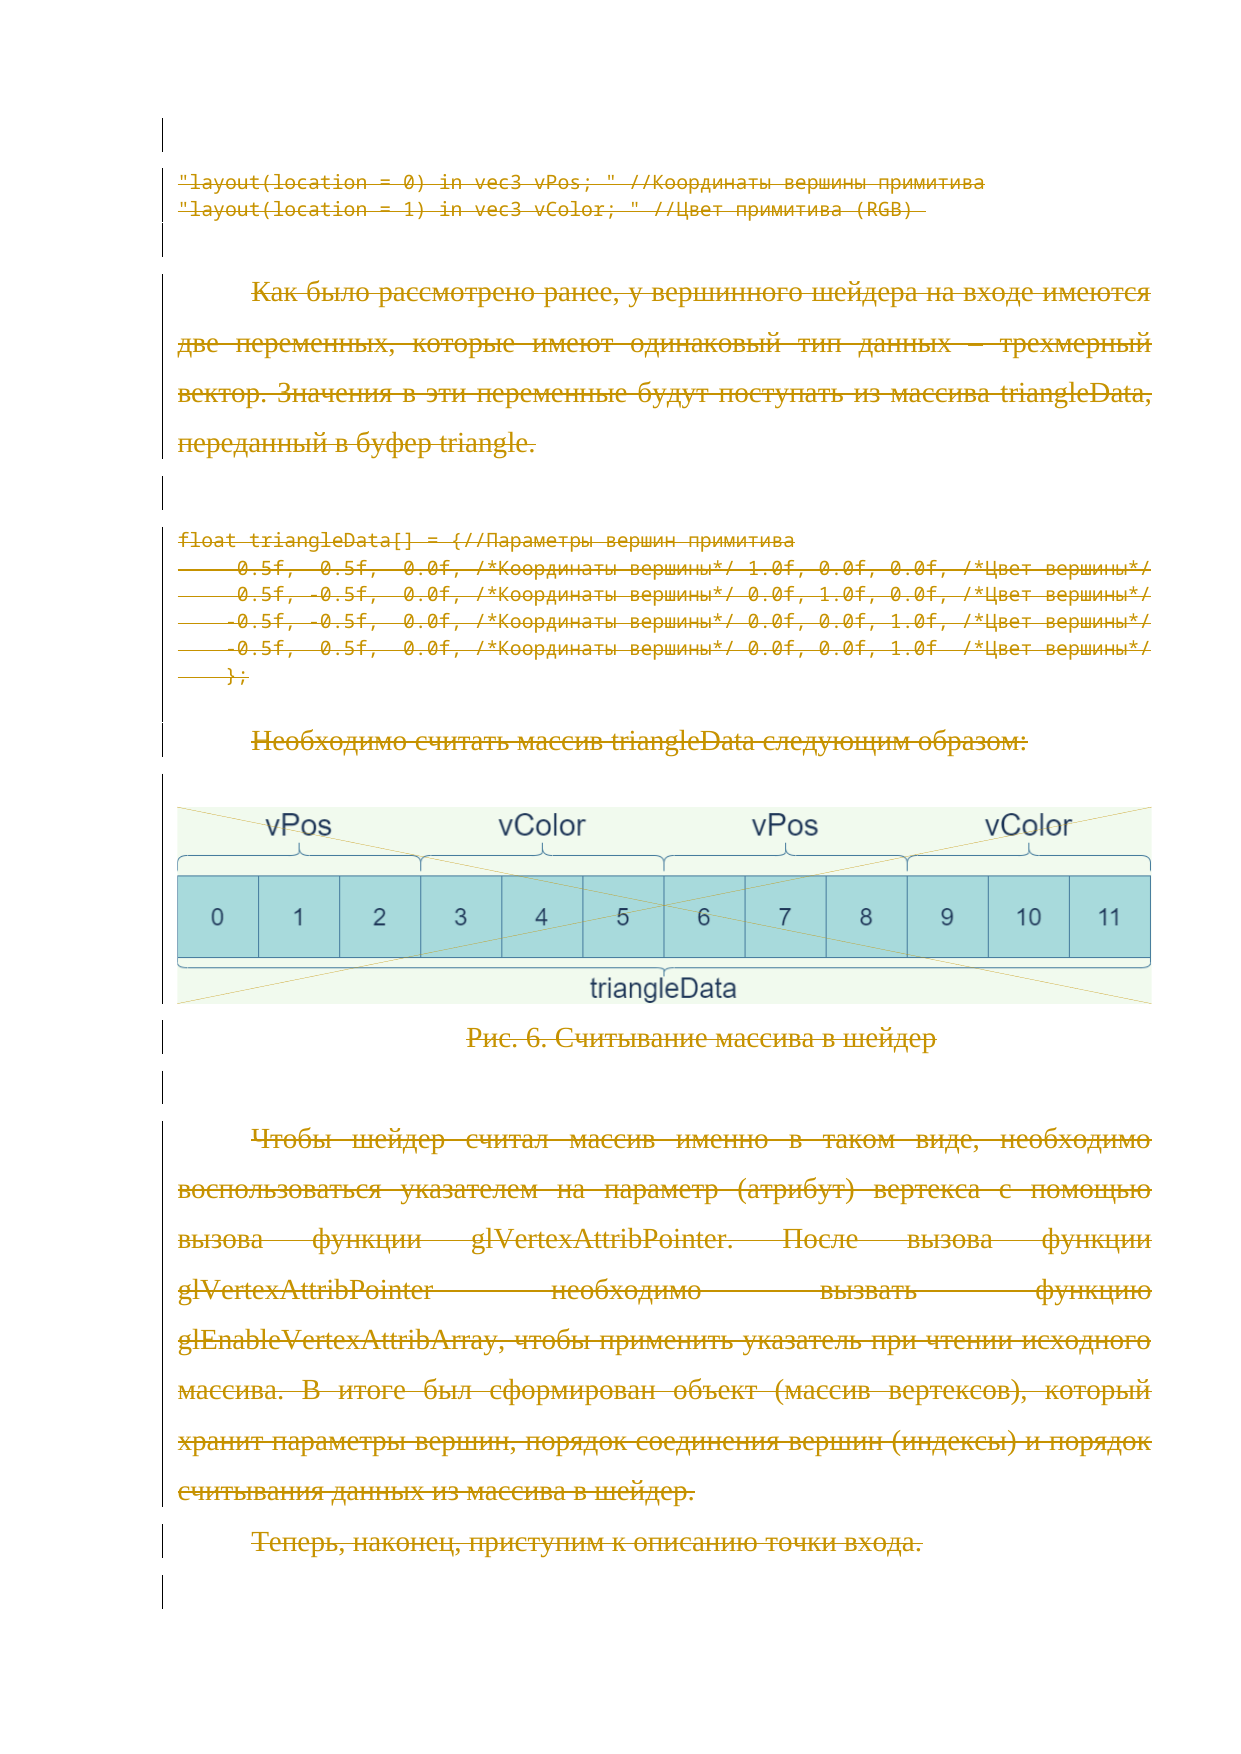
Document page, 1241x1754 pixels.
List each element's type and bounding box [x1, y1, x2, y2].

picture [177, 808, 660, 1003]
picture [669, 808, 1152, 1003]
picture [183, 807, 1146, 905]
picture [181, 906, 1147, 1004]
